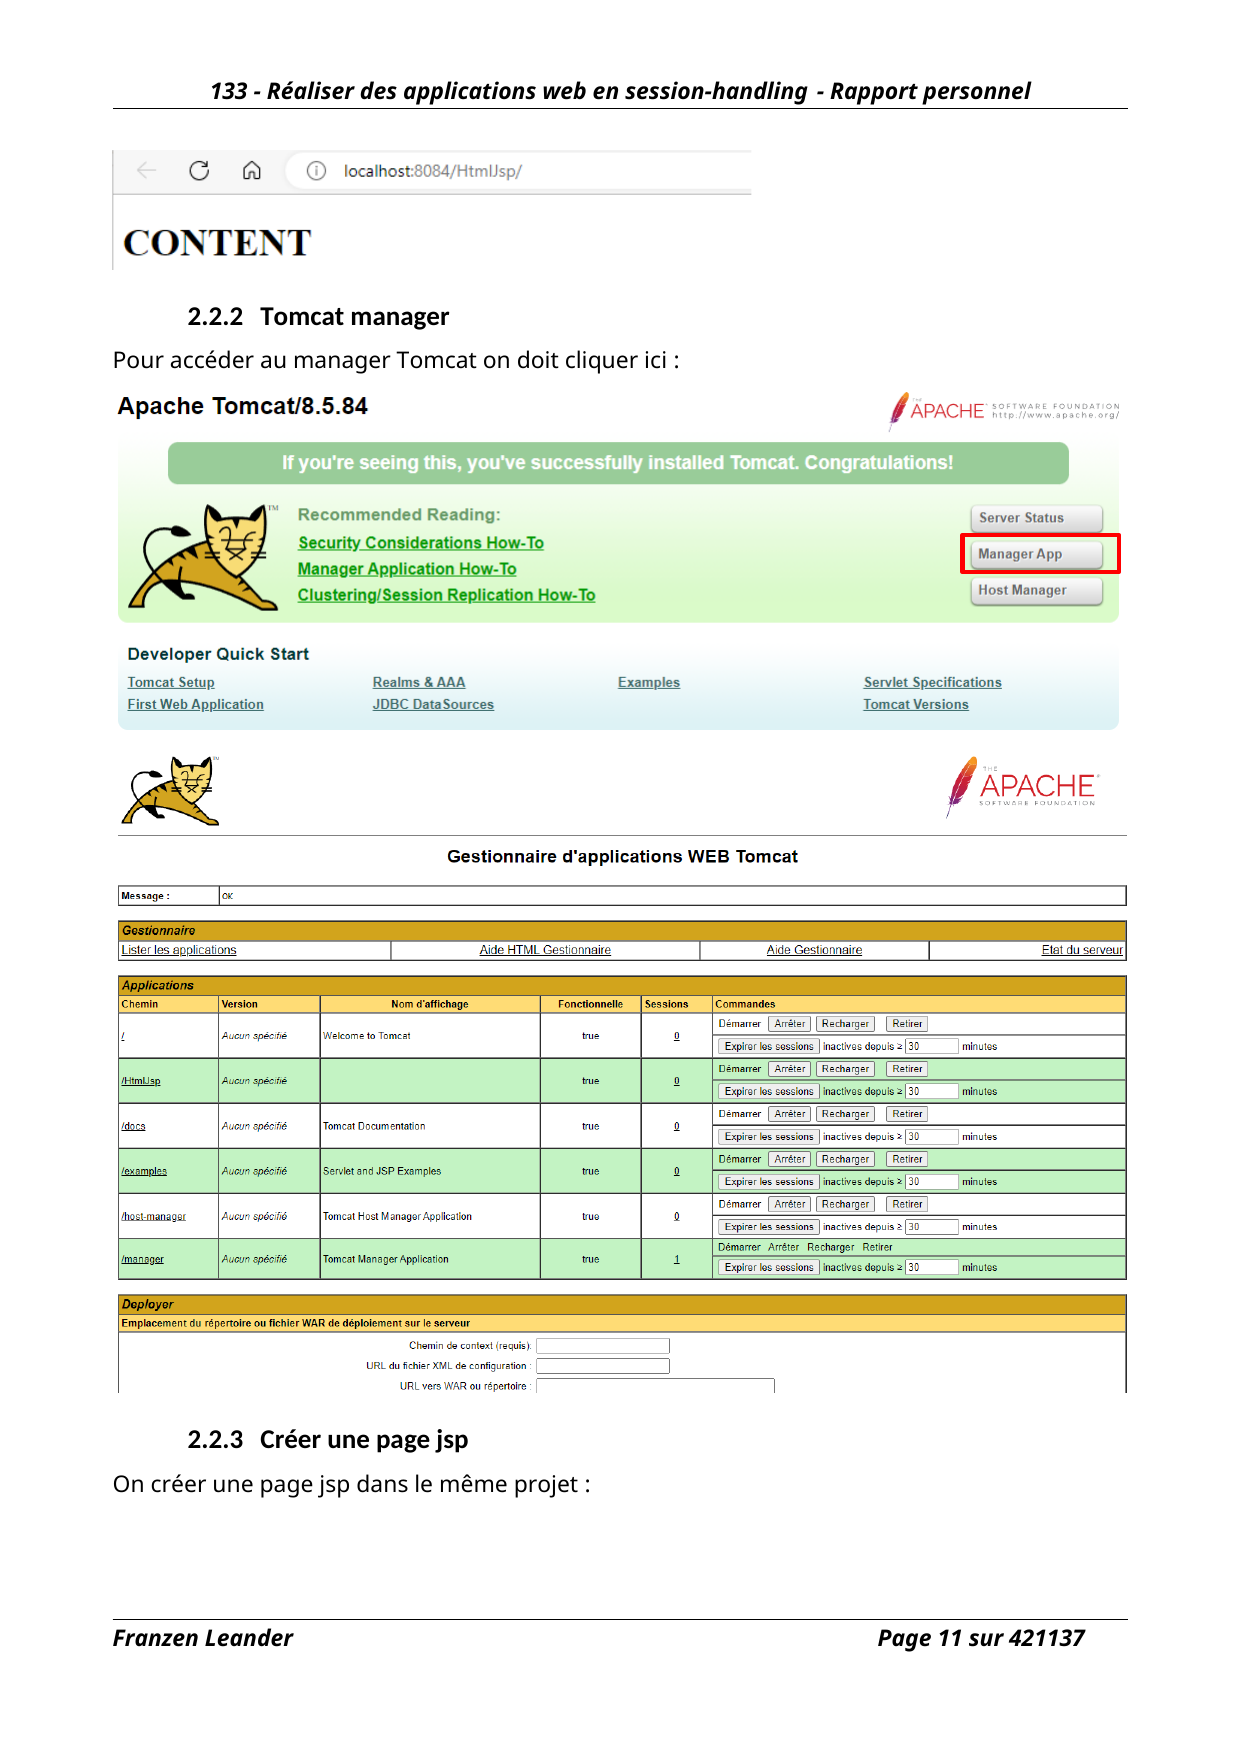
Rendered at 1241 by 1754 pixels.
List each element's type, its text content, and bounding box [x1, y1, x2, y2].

text On créer une page jsp dans le même projet : [112, 1468, 1128, 1499]
picture [112, 387, 1128, 738]
text Pour accéder au manager Tomcat on doit cliquer ici : [112, 344, 1128, 375]
picture [112, 150, 752, 270]
picture [112, 750, 1128, 1393]
subtitle Tomcat manager [187, 299, 1128, 332]
subtitle Créer une page jsp [187, 1422, 1128, 1455]
